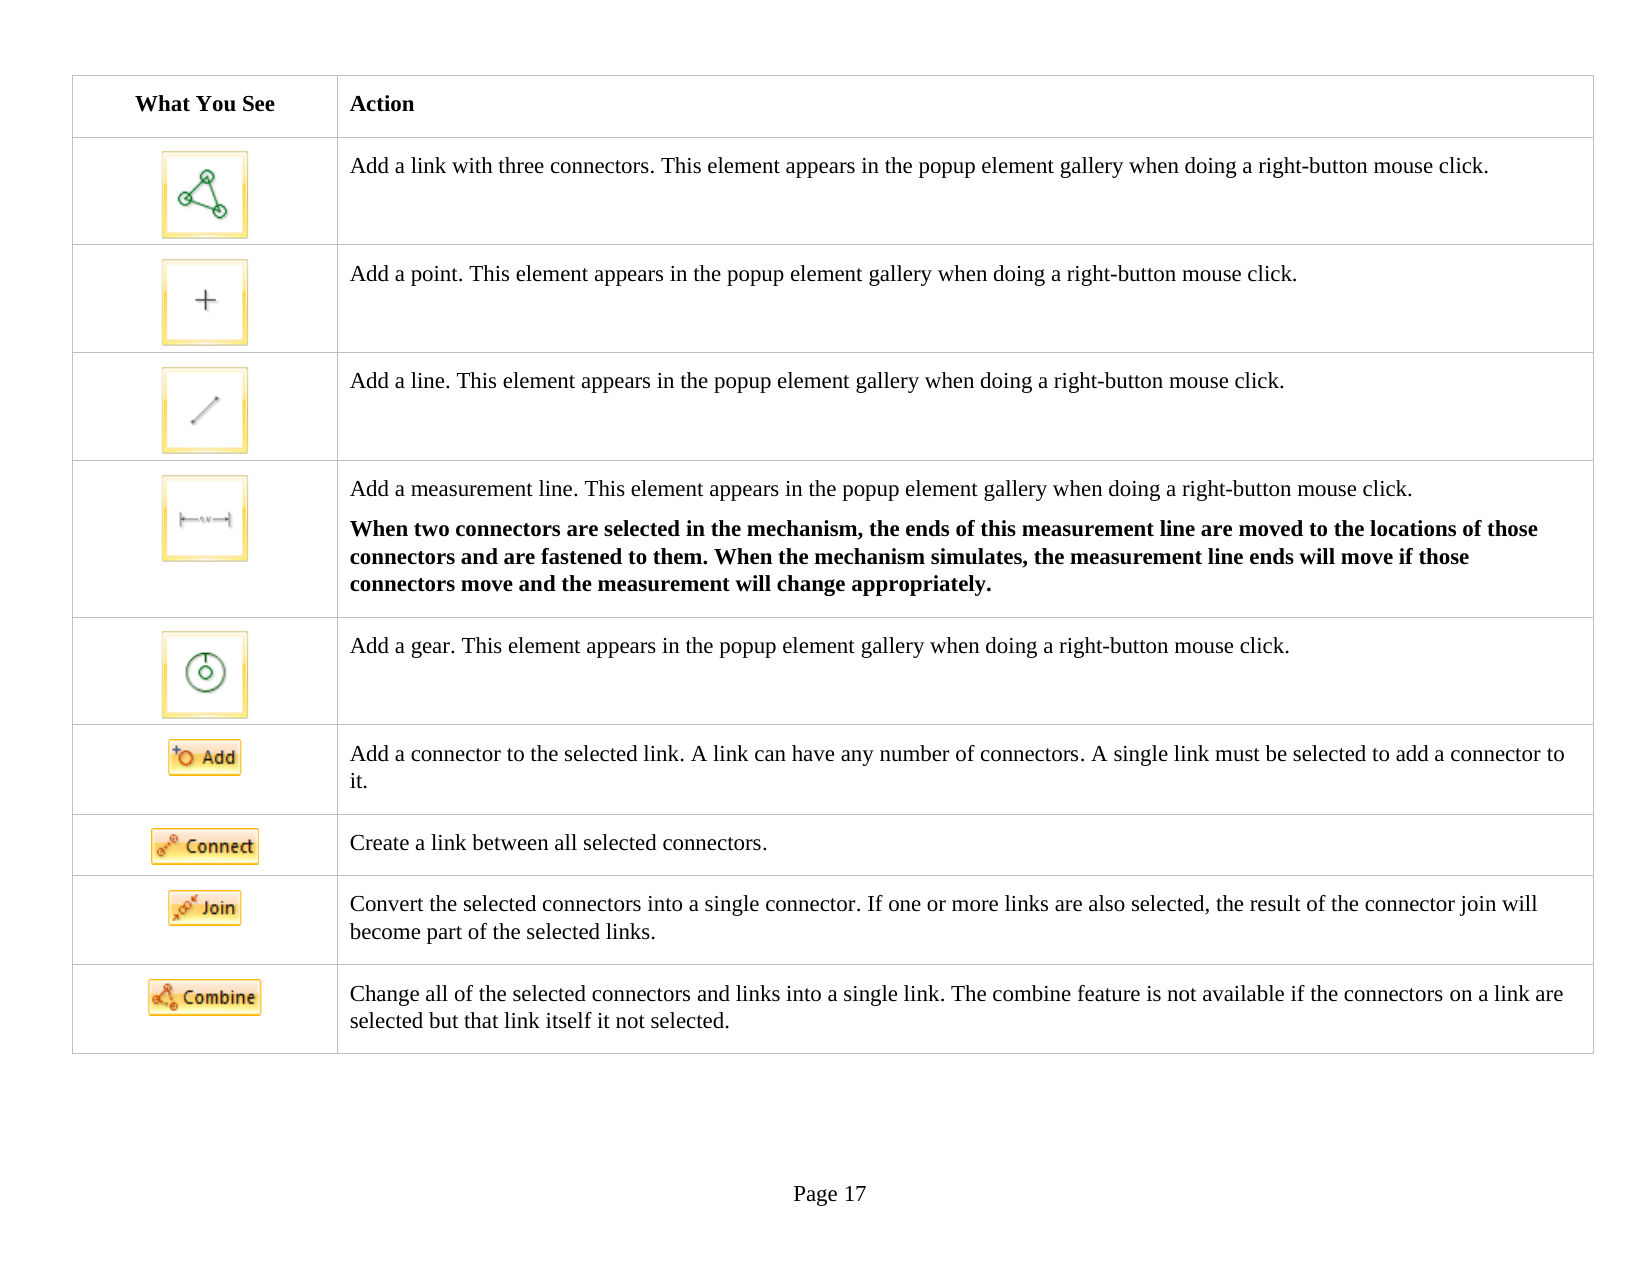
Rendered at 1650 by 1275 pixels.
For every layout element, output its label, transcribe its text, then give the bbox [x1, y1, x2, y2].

picture [161, 151, 249, 239]
table_cell [73, 245, 337, 352]
table_cell Change all of the selected connectors and links into a single link. The combine feature is not available if the connectors on a link are selected but that link itself it not selected. [338, 965, 1593, 1053]
table_cell Convert the selected connectors into a single connector. If one or more links are also selected, the result of the connector join will become part of the selected links. [338, 876, 1593, 964]
table_cell Add a link with three connectors. This element appears in the popup element gallery when doing a right-button mouse click. [338, 138, 1593, 244]
table_cell [73, 353, 337, 460]
table_cell [73, 965, 337, 1053]
table_cell Add a measurement line. This element appears in the popup element gallery when doing a right-button mouse click. When two connectors are selected in the mechanism, the ends of this measurement line are moved to the locations of those connectors and are fastened to them. When the mechanism simulates, the measurement line ends will move if those connectors move and the measurement will change appropriately. [338, 461, 1593, 617]
table_header Action [338, 76, 1593, 137]
table_cell Add a connector to the selected link. A link can have any number of connectors. A single link must be selected to add a connector to it. [338, 725, 1593, 813]
picture [161, 259, 249, 346]
table_cell Add a gear. This element appears in the popup element gallery when doing a right-button mouse click. [338, 618, 1593, 724]
table_cell [73, 461, 337, 617]
picture [148, 979, 262, 1016]
table_cell [73, 725, 337, 813]
table_cell [73, 815, 337, 875]
table_cell Create a link between all selected connectors. [338, 815, 1593, 875]
picture [161, 367, 249, 454]
table_cell Add a point. This element appears in the popup element gallery when doing a right-button mouse click. [338, 245, 1593, 352]
table_header What You See [73, 76, 337, 137]
picture [168, 739, 242, 776]
table_cell [73, 618, 337, 724]
picture [161, 475, 249, 562]
table_cell [73, 876, 337, 964]
picture [161, 631, 249, 719]
table_cell [73, 138, 337, 244]
table_cell Add a line. This element appears in the popup element gallery when doing a right-button mouse click. [338, 353, 1593, 460]
picture [168, 890, 242, 926]
picture [151, 828, 259, 865]
